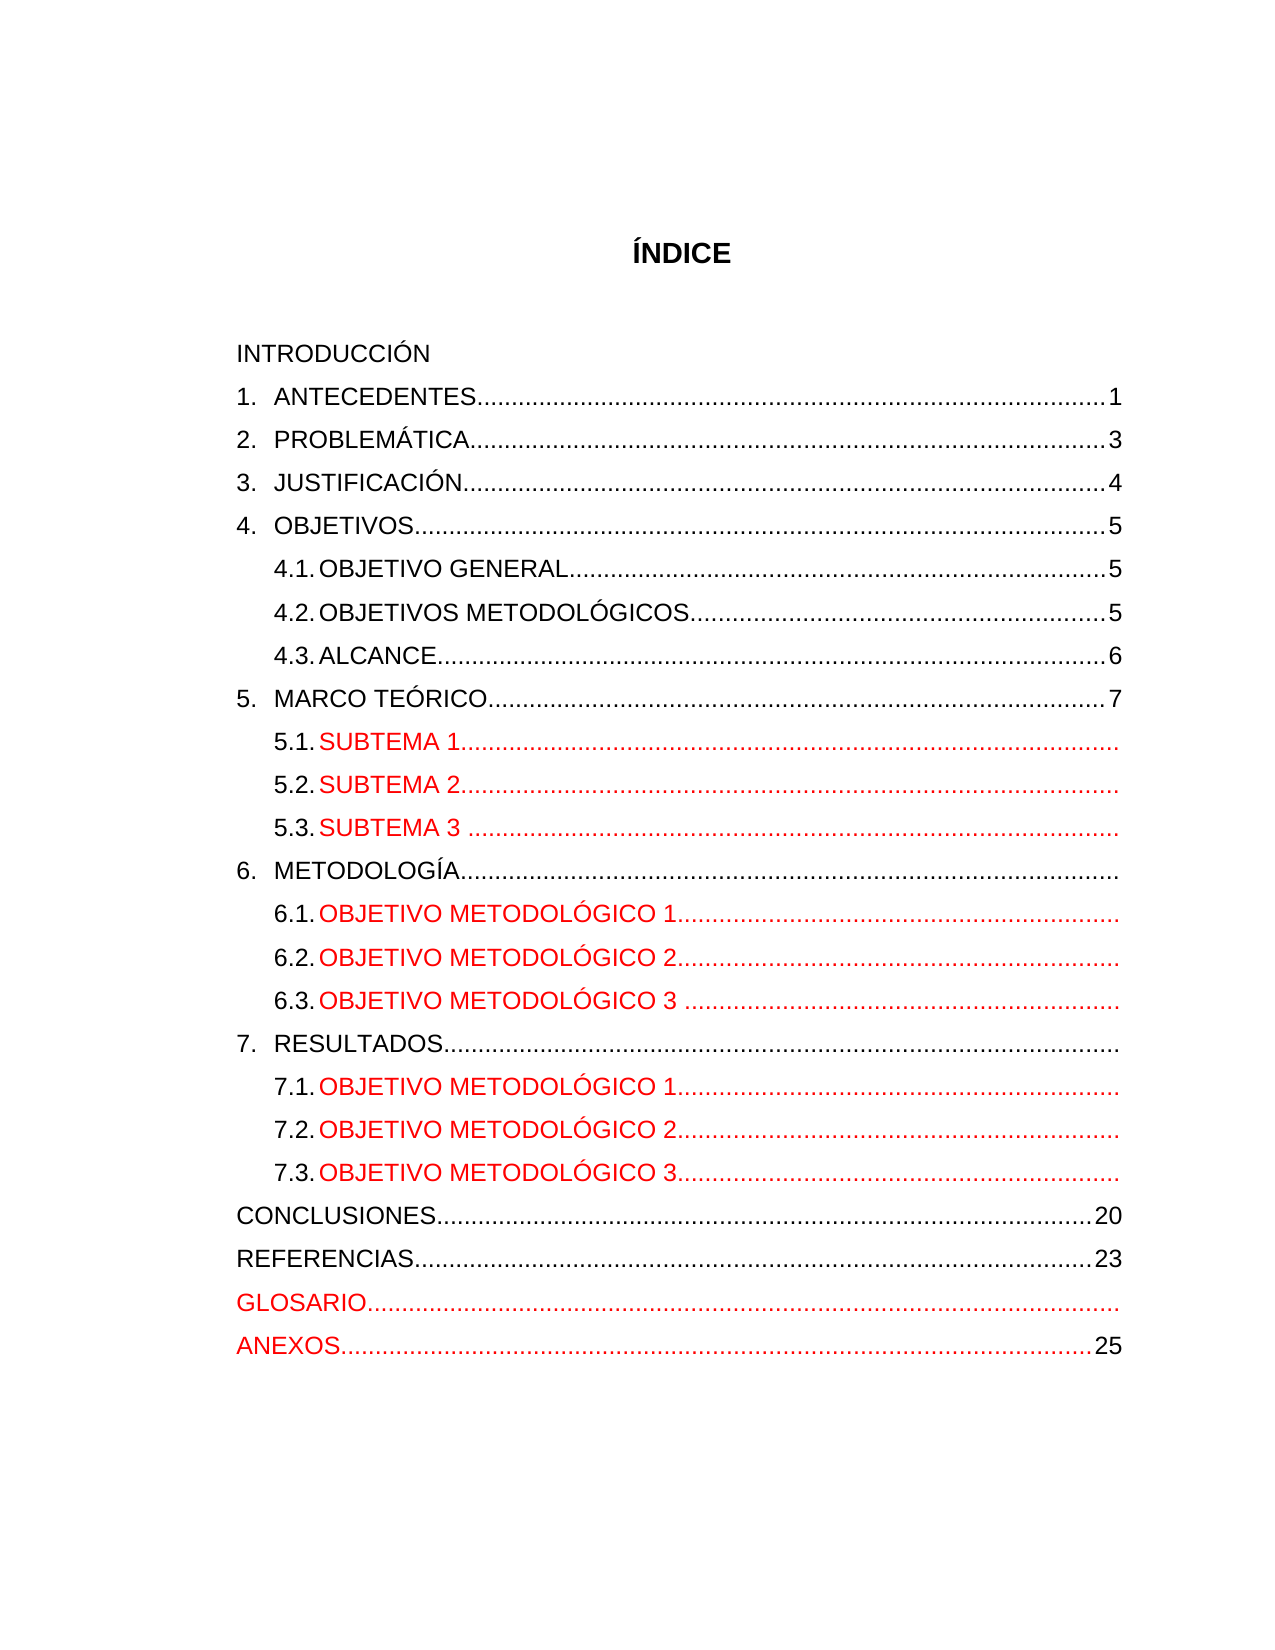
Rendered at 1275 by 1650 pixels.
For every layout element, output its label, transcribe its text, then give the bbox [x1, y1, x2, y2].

list OBJETIVOS METODOLÓGICOS 5 [274, 597, 1127, 626]
list OBJETIVOS 5 [236, 511, 1127, 540]
list OBJETIVO METODOLÓGICO 2 [274, 942, 1127, 971]
list ANTECEDENTES 1 [236, 382, 1127, 411]
list JUSTIFICACIÓN 4 [236, 468, 1127, 497]
text INTRODUCCIÓN [236, 339, 1127, 367]
list OBJETIVO METODOLÓGICO 2 [274, 1115, 1127, 1144]
list OBJETIVO METODOLÓGICO 3 [274, 986, 1127, 1014]
list OBJETIVO METODOLÓGICO 1 [274, 1072, 1127, 1101]
list OBJETIVO GENERAL 5 [274, 554, 1127, 583]
list SUBTEMA 1 [274, 727, 1127, 756]
list ALCANCE 6 [274, 641, 1127, 669]
list RESULTADOS [236, 1029, 1127, 1057]
list OBJETIVO METODOLÓGICO 1 [274, 899, 1127, 928]
list MARCO TEÓRICO 7 [236, 684, 1127, 712]
text GLOSARIO [236, 1287, 1127, 1316]
list SUBTEMA 2 [274, 770, 1127, 799]
text CONCLUSIONES 20 [236, 1201, 1127, 1230]
text ANEXOS 25 [236, 1331, 1127, 1359]
list OBJETIVO METODOLÓGICO 3 [274, 1158, 1127, 1187]
list PROBLEMÁTICA 3 [236, 425, 1127, 454]
list METODOLOGÍA [236, 856, 1127, 885]
list SUBTEMA 3 [274, 813, 1127, 842]
text ÍNDICE [236, 236, 1127, 270]
text REFERENCIAS 23 [236, 1244, 1127, 1273]
